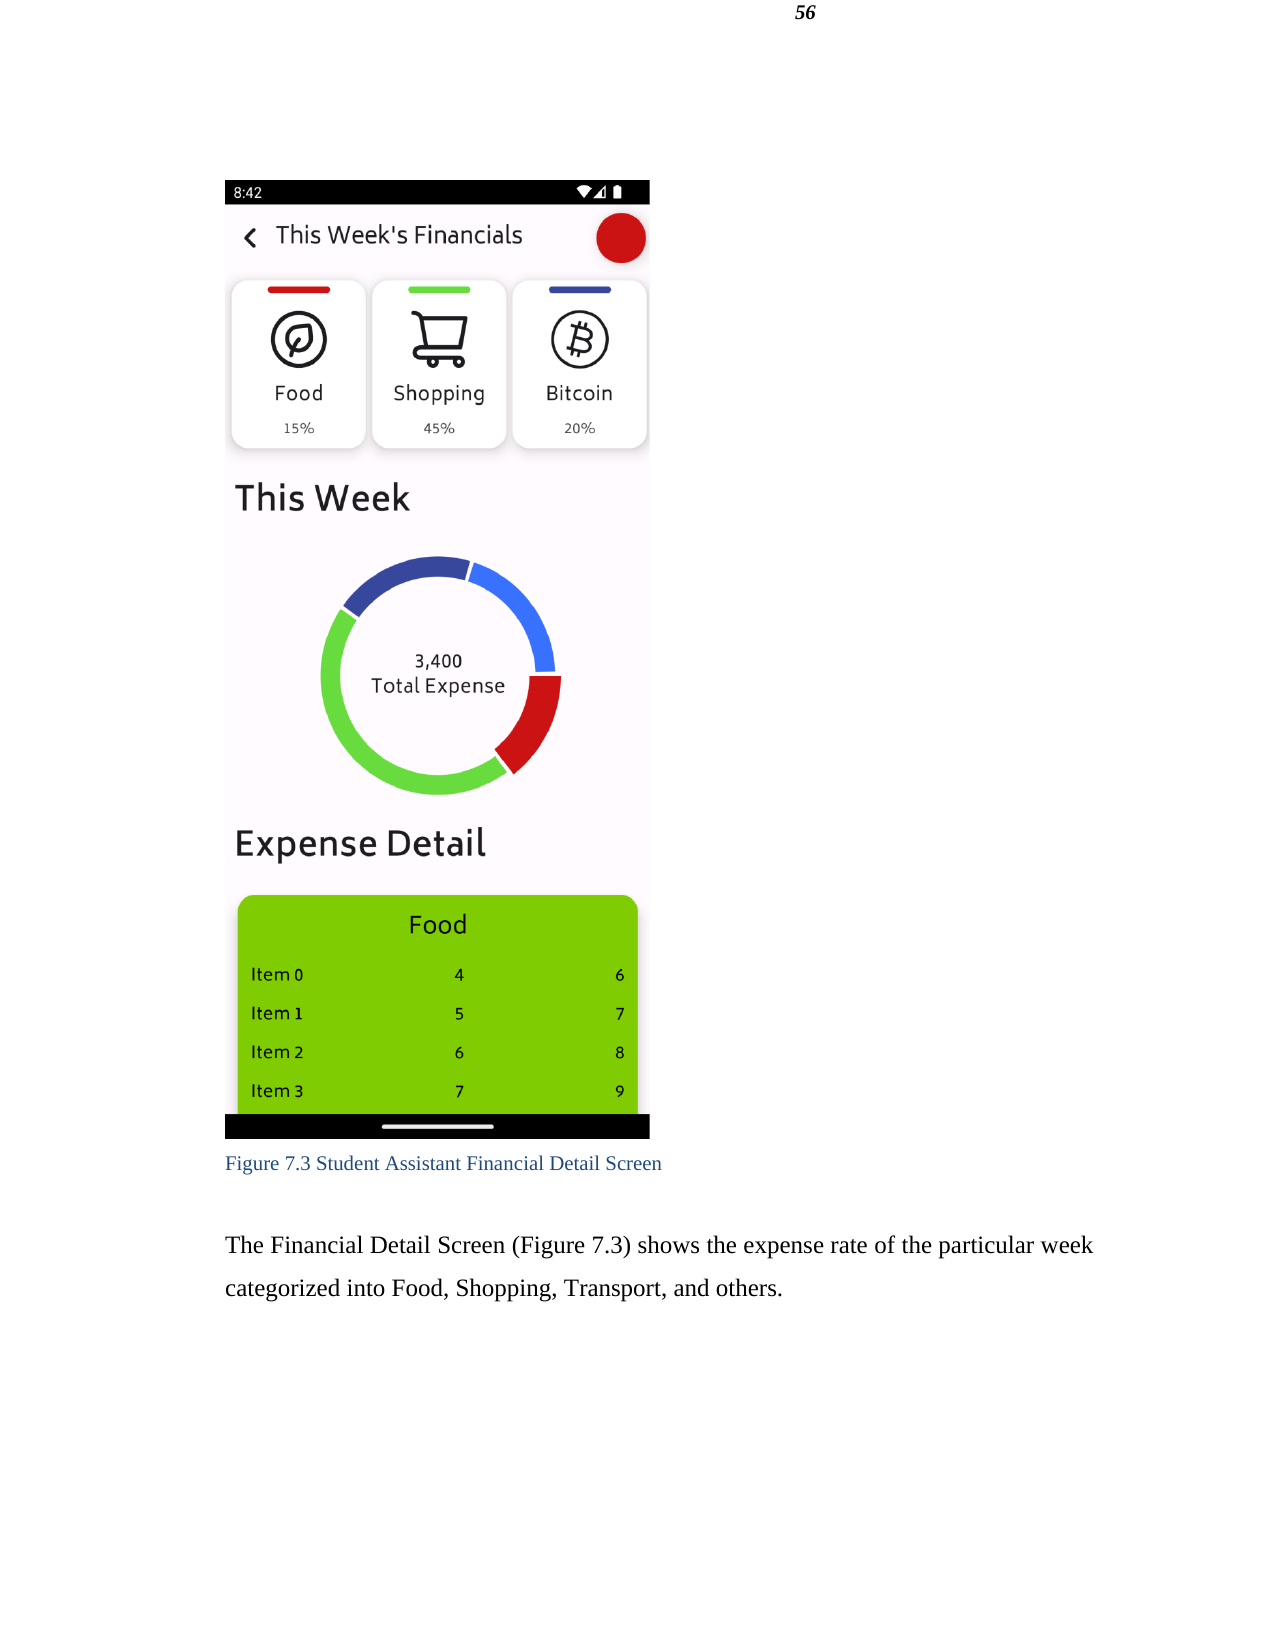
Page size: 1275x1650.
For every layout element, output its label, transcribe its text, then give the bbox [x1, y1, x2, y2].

picture [225, 180, 650, 1139]
text Figure 7.3 Student Assistant Financial Detail Screen [225, 1151, 1095, 1175]
text The Financial Detail Screen (Figure 7.3) shows the expense rate of the particular week categorized into Food, Shopping, Transport, and others. [225, 1230, 1095, 1302]
